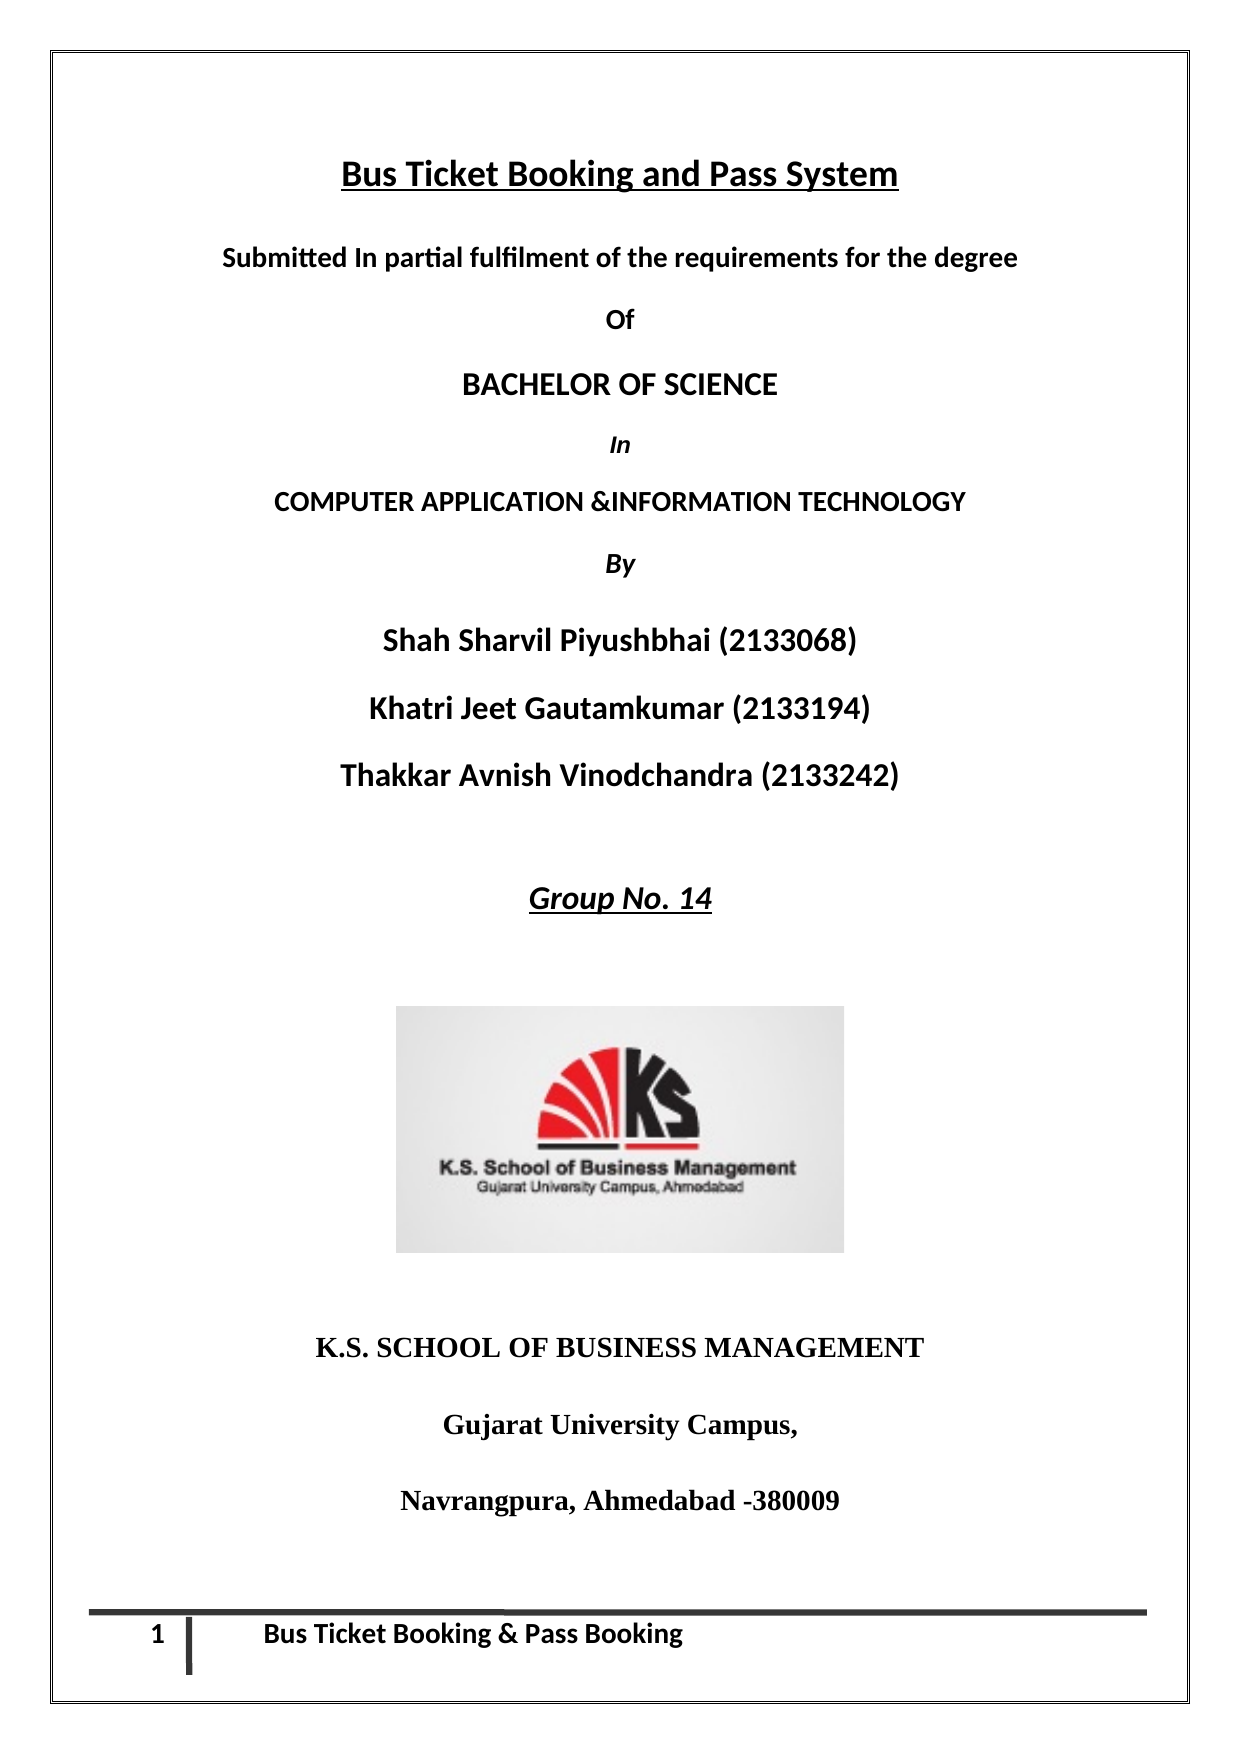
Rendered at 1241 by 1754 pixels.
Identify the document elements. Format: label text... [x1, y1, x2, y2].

text By [150, 545, 1090, 581]
text Khatri Jeet Gautamkumar (2133194) [150, 687, 1090, 728]
text Shah Sharvil Piyushbhai (2133068) [150, 619, 1090, 660]
text BACHELOR OF SCIENCE [150, 363, 1090, 404]
text K.S. SCHOOL OF BUSINESS MANAGEMENT [150, 1330, 1090, 1364]
text Submitted In partial fulfilment of the requirements for the degree [150, 239, 1090, 275]
text In [150, 431, 1090, 458]
text COMPUTER APPLICATION &INFORMATION TECHNOLOGY [150, 483, 1090, 519]
picture [396, 1006, 845, 1253]
text Of [150, 301, 1090, 337]
text Thakkar Avnish Vinodchandra (2133242) [150, 754, 1090, 795]
text Gujarat University Campus, [150, 1407, 1090, 1440]
text Bus Ticket Booking and Pass System [150, 150, 1090, 196]
text Navrangpura, Ahmedabad -380009 [150, 1483, 1090, 1517]
text Group No. 14 [150, 877, 1090, 918]
